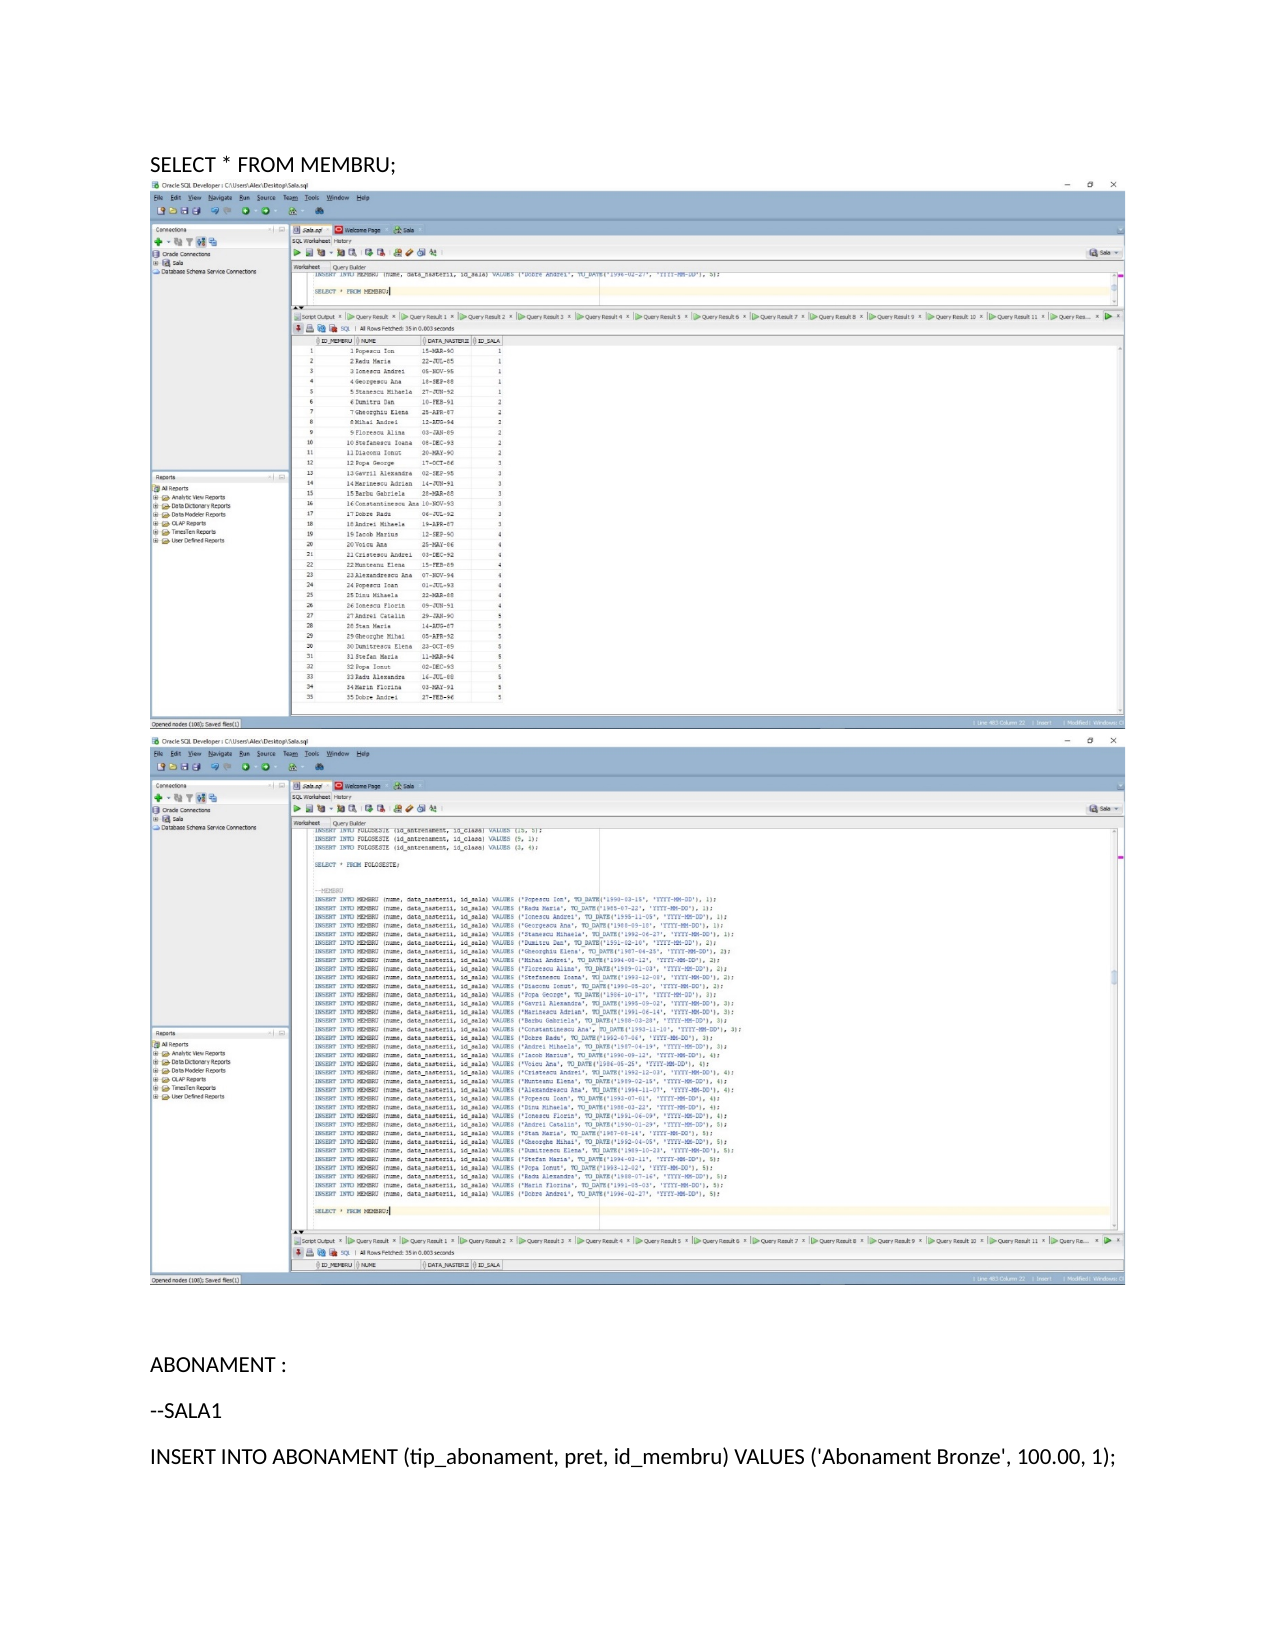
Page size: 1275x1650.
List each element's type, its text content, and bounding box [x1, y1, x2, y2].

picture [150, 736, 1125, 1285]
text ABONAMENT : [150, 1350, 1125, 1378]
text INSERT INTO ABONAMENT (tip_abonament, pret, id_membru) VALUES ('Abonament Bronze', 100.00, 1); [150, 1442, 1125, 1470]
text SELECT * FROM MEMBRU; [150, 150, 1125, 179]
picture [150, 179, 1125, 729]
text --SALA1 [150, 1396, 1125, 1424]
